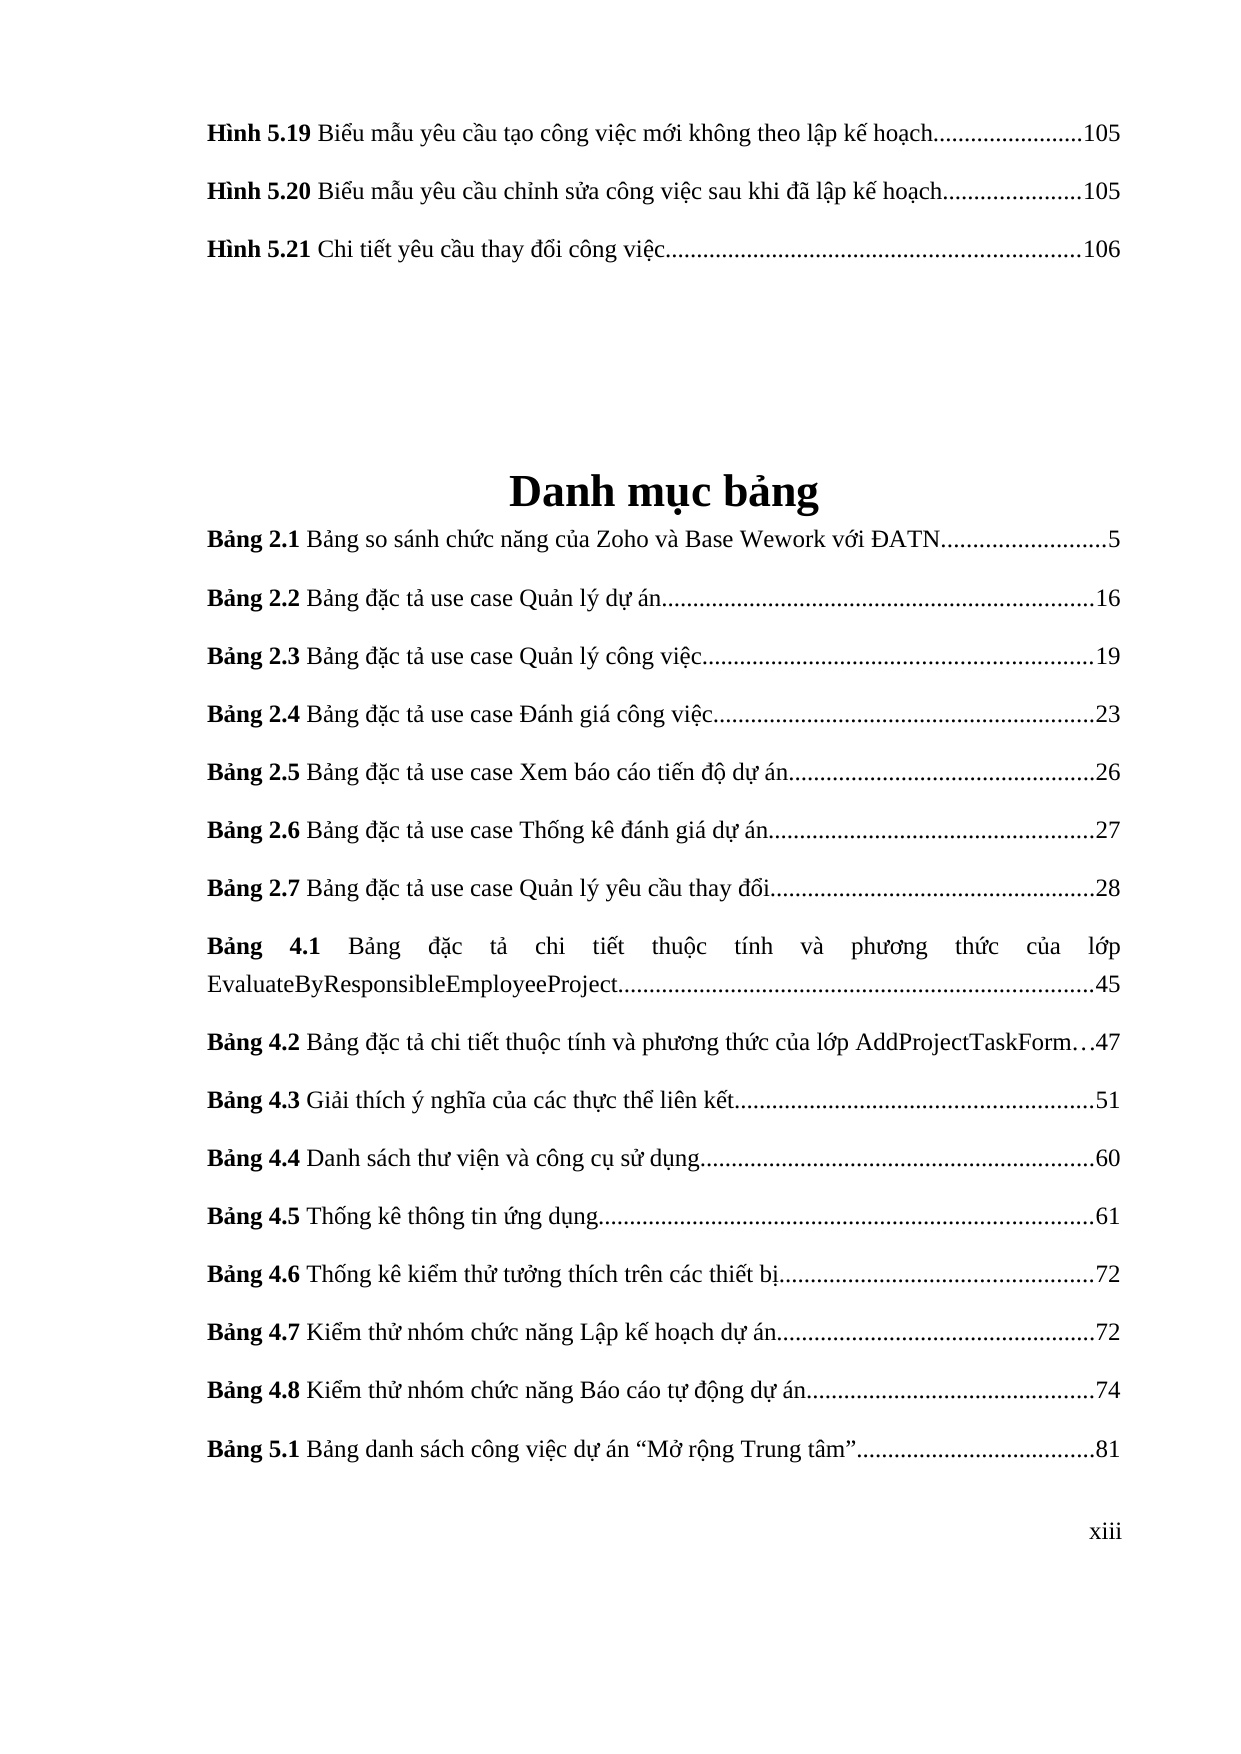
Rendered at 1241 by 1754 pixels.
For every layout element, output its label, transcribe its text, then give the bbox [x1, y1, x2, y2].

text Bảng 2.5 Bảng đặc tả use case Xem báo cáo tiến độ dự án 26 [207, 757, 1122, 786]
text Bảng 4.4 Danh sách thư viện và công cụ sử dụng 60 [207, 1143, 1122, 1172]
text Bảng 4.8 Kiểm thử nhóm chức năng Báo cáo tự động dự án 74 [207, 1376, 1122, 1404]
text Bảng 4.6 Thống kê kiểm thử tưởng thích trên các thiết bị 72 [207, 1259, 1122, 1288]
text Bảng 2.3 Bảng đặc tả use case Quản lý công việc 19 [207, 641, 1122, 669]
text Bảng 2.7 Bảng đặc tả use case Quản lý yêu cầu thay đổi 28 [207, 873, 1122, 902]
text Bảng 5.1 Bảng danh sách công việc dự án “Mở rộng Trung tâm” 81 [207, 1434, 1122, 1462]
text Hình 5.20 Biểu mẫu yêu cầu chỉnh sửa công việc sau khi đã lập kế hoạch 105 [207, 176, 1122, 205]
text Bảng 2.1 Bảng so sánh chức năng của Zoho và Base Wework với ĐATN 5 [207, 351, 1122, 553]
text Bảng 2.2 Bảng đặc tả use case Quản lý dự án 16 [207, 583, 1122, 611]
text Bảng 4.2 Bảng đặc tả chi tiết thuộc tính và phương thức của lớp AddProjectTaskForm 47 [207, 1027, 1122, 1056]
text Bảng 2.4 Bảng đặc tả use case Đánh giá công việc 23 [207, 699, 1122, 728]
text Bảng 4.5 Thống kê thông tin ứng dụng 61 [207, 1201, 1122, 1230]
text Hình 5.21 Chi tiết yêu cầu thay đổi công việc 106 [207, 234, 1122, 263]
subtitle Danh mục bảng [509, 463, 820, 516]
text Bảng 2.6 Bảng đặc tả use case Thống kê đánh giá dự án 27 [207, 815, 1122, 844]
text Bảng 4.3 Giải thích ý nghĩa của các thực thể liên kết 51 [207, 1085, 1122, 1114]
text Bảng 4.7 Kiểm thử nhóm chức năng Lập kế hoạch dự án 72 [207, 1317, 1122, 1346]
text Hình 5.19 Biểu mẫu yêu cầu tạo công việc mới không theo lập kế hoạch 105 [207, 118, 1122, 147]
text Bảng 4.1 Bảng đặc tả chi tiết thuộc tính và phương thức của lớp EvaluateByResponsibleEmployeeProject 45 [207, 931, 1122, 997]
